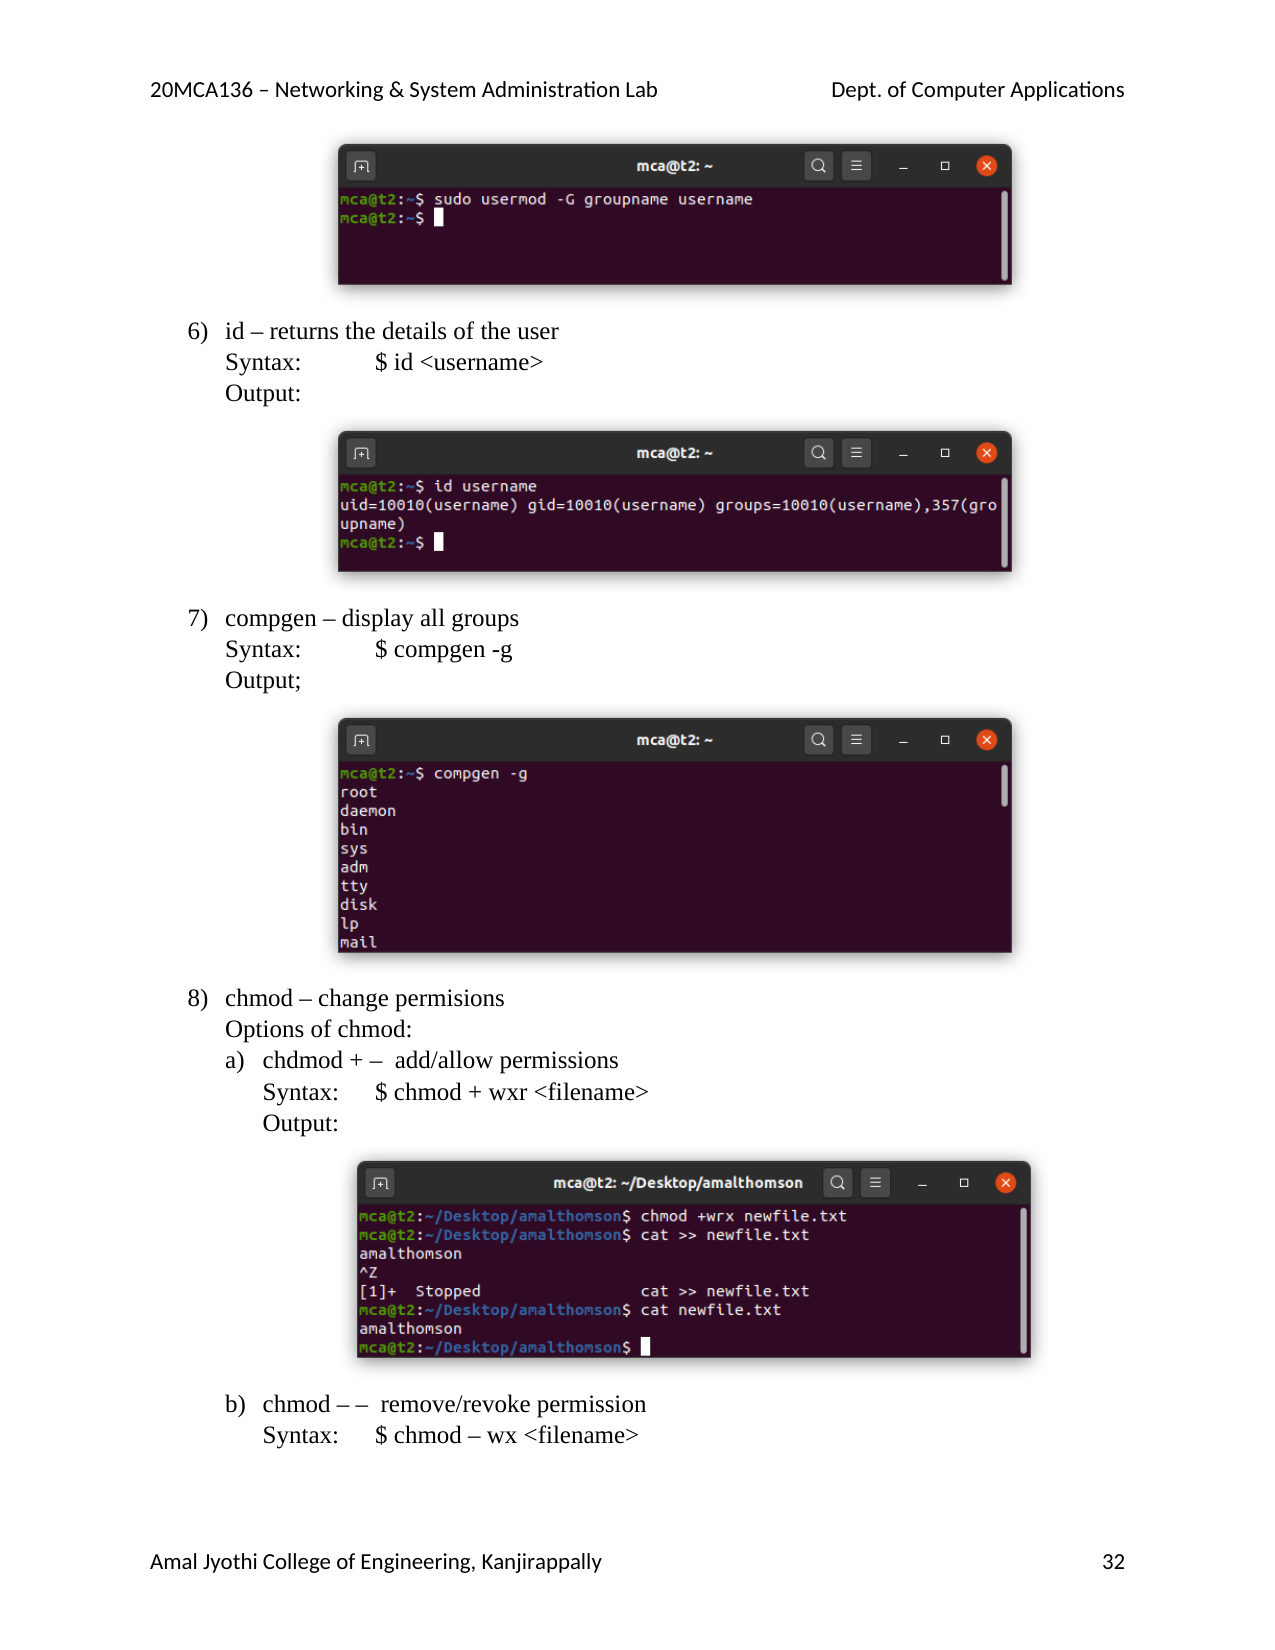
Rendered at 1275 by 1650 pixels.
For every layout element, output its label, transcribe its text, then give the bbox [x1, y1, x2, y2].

text Output: [225, 378, 1125, 407]
list chmod – change permisions [187, 983, 1125, 1012]
list id – returns the details of the user [187, 316, 1125, 344]
picture [312, 121, 1038, 314]
text Output; [225, 665, 1125, 693]
text Options of chmod: [225, 1014, 1125, 1043]
text Output: [262, 1108, 1125, 1136]
text Syntax: $ compgen -g [225, 634, 1125, 662]
list chmod – – remove/revoke permission [225, 1389, 1125, 1417]
picture [312, 695, 1038, 982]
text Syntax: $ chmod – wx <filename> [262, 1420, 1125, 1448]
picture [331, 1138, 1057, 1387]
text Syntax: $ id <username> [225, 347, 1125, 376]
text Syntax: $ chmod + wxr <filename> [262, 1077, 1125, 1105]
picture [312, 408, 1038, 601]
list chdmod + – add/allow permissions [225, 1046, 1125, 1074]
list compgen – display all groups [187, 603, 1125, 631]
